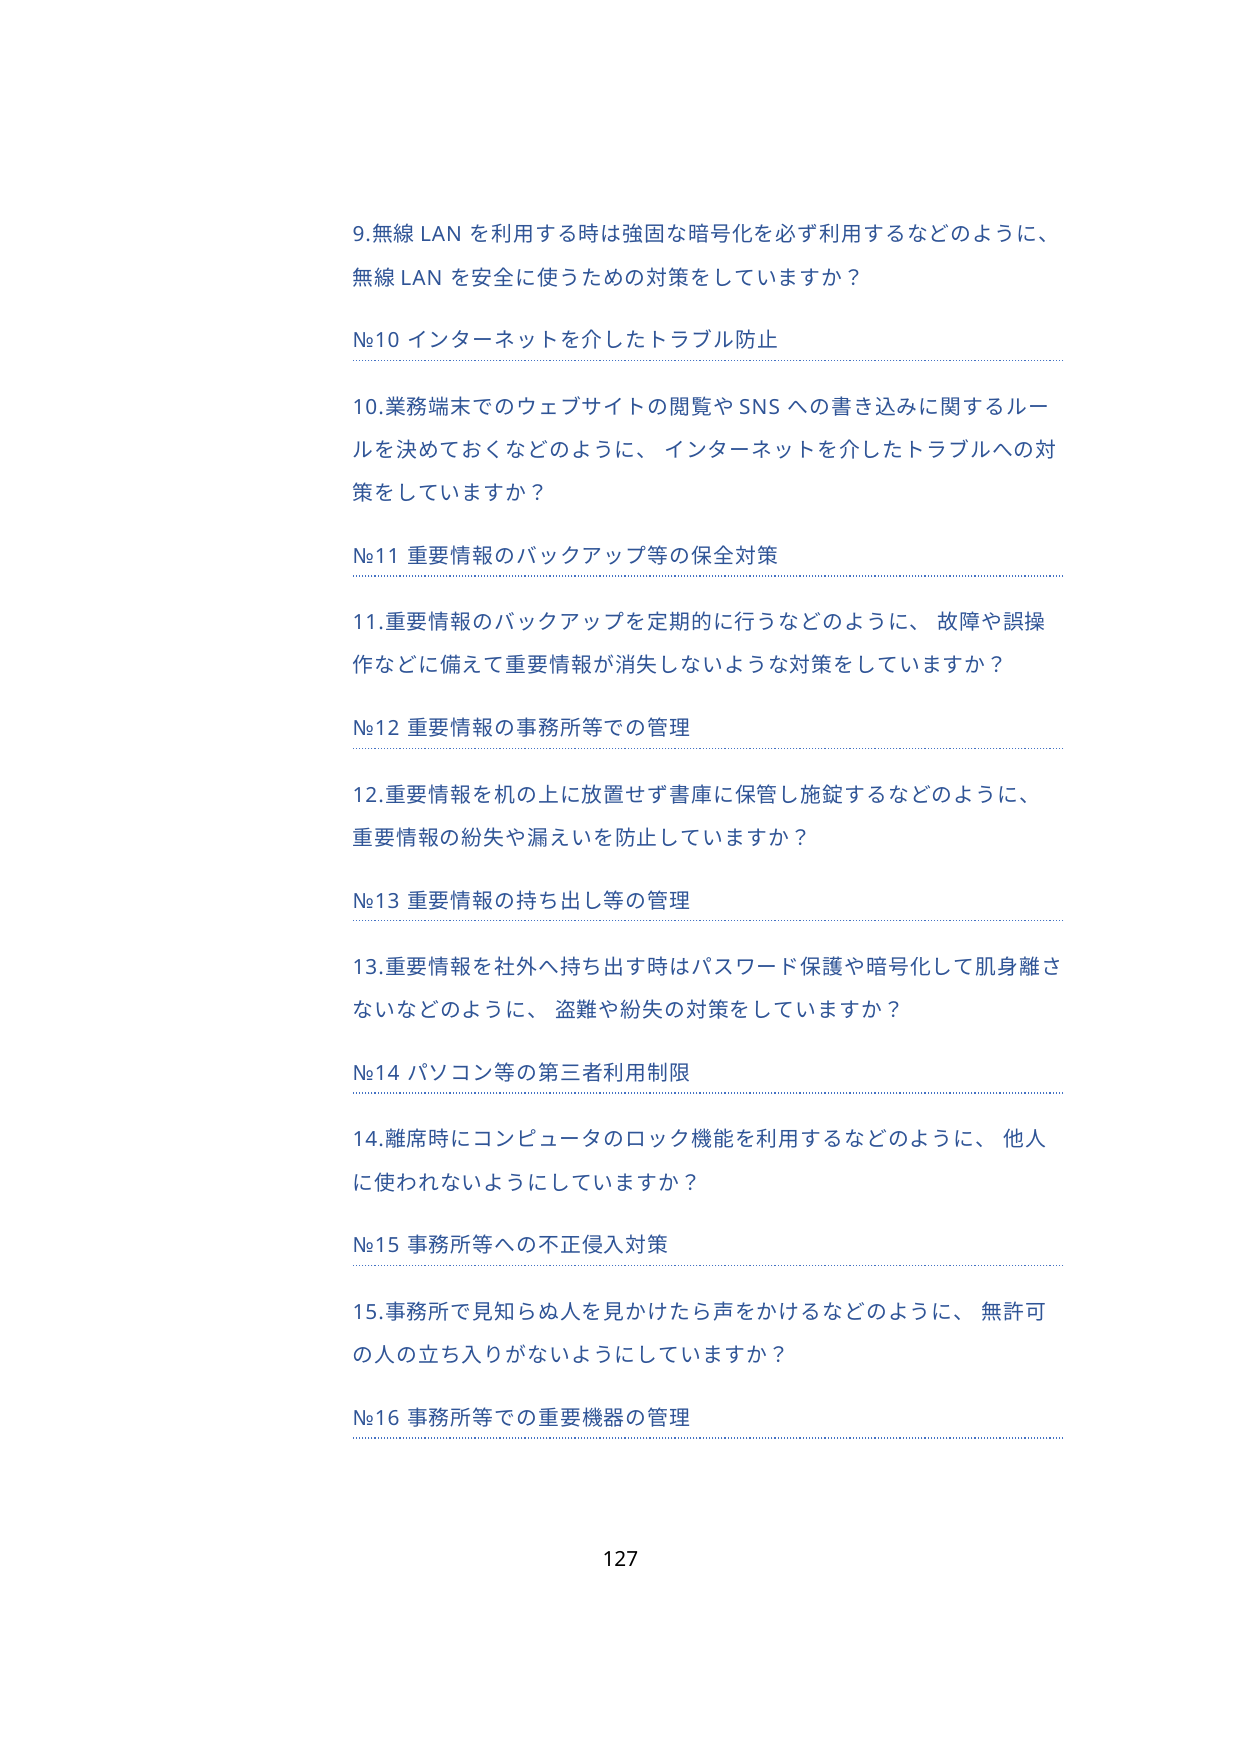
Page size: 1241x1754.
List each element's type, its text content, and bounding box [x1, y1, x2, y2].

text 9.無線LAN を利用する時は強固な暗号化を必ず利用するなどのように、 無線LAN を安全に使うための対策をしていますか？ [352, 214, 1063, 295]
text 13.重要情報を社外へ持ち出す時はパスワード保護や暗号化して肌身離さないなどのように、 盗難や紛失の対策をしていますか？ [352, 947, 1063, 1027]
text 10.業務端末でのウェブサイトの閲覧やSNS への書き込みに関するルールを決めておくなどのように、 インターネットを介したトラブルへの対策をしていますか？ [352, 386, 1063, 510]
text 11.重要情報のバックアップを定期的に行うなどのように、 故障や誤操作などに備えて重要情報が消失しないような対策をしていますか？ [352, 602, 1063, 683]
text 12.重要情報を机の上に放置せず書庫に保管し施錠するなどのように、 重要情報の紛失や漏えいを防止していますか？ [352, 774, 1063, 855]
text №13 重要情報の持ち出し等の管理 [352, 880, 1063, 921]
text №11 重要情報のバックアップ等の保全対策 [352, 536, 1063, 577]
text №12 重要情報の事務所等での管理 [352, 708, 1063, 749]
text №10 インターネットを介したトラブル防止 [352, 320, 1063, 361]
text 15.事務所で見知らぬ人を見かけたら声をかけるなどのように、 無許可の人の立ち入りがないようにしていますか？ [352, 1292, 1063, 1372]
text №16 事務所等での重要機器の管理 [352, 1397, 1063, 1439]
text №14 パソコン等の第三者利用制限 [352, 1053, 1063, 1094]
text №15 事務所等への不正侵入対策 [352, 1225, 1063, 1266]
text 14.離席時にコンピュータのロック機能を利用するなどのように、 他人に使われないようにしていますか？ [352, 1119, 1063, 1200]
